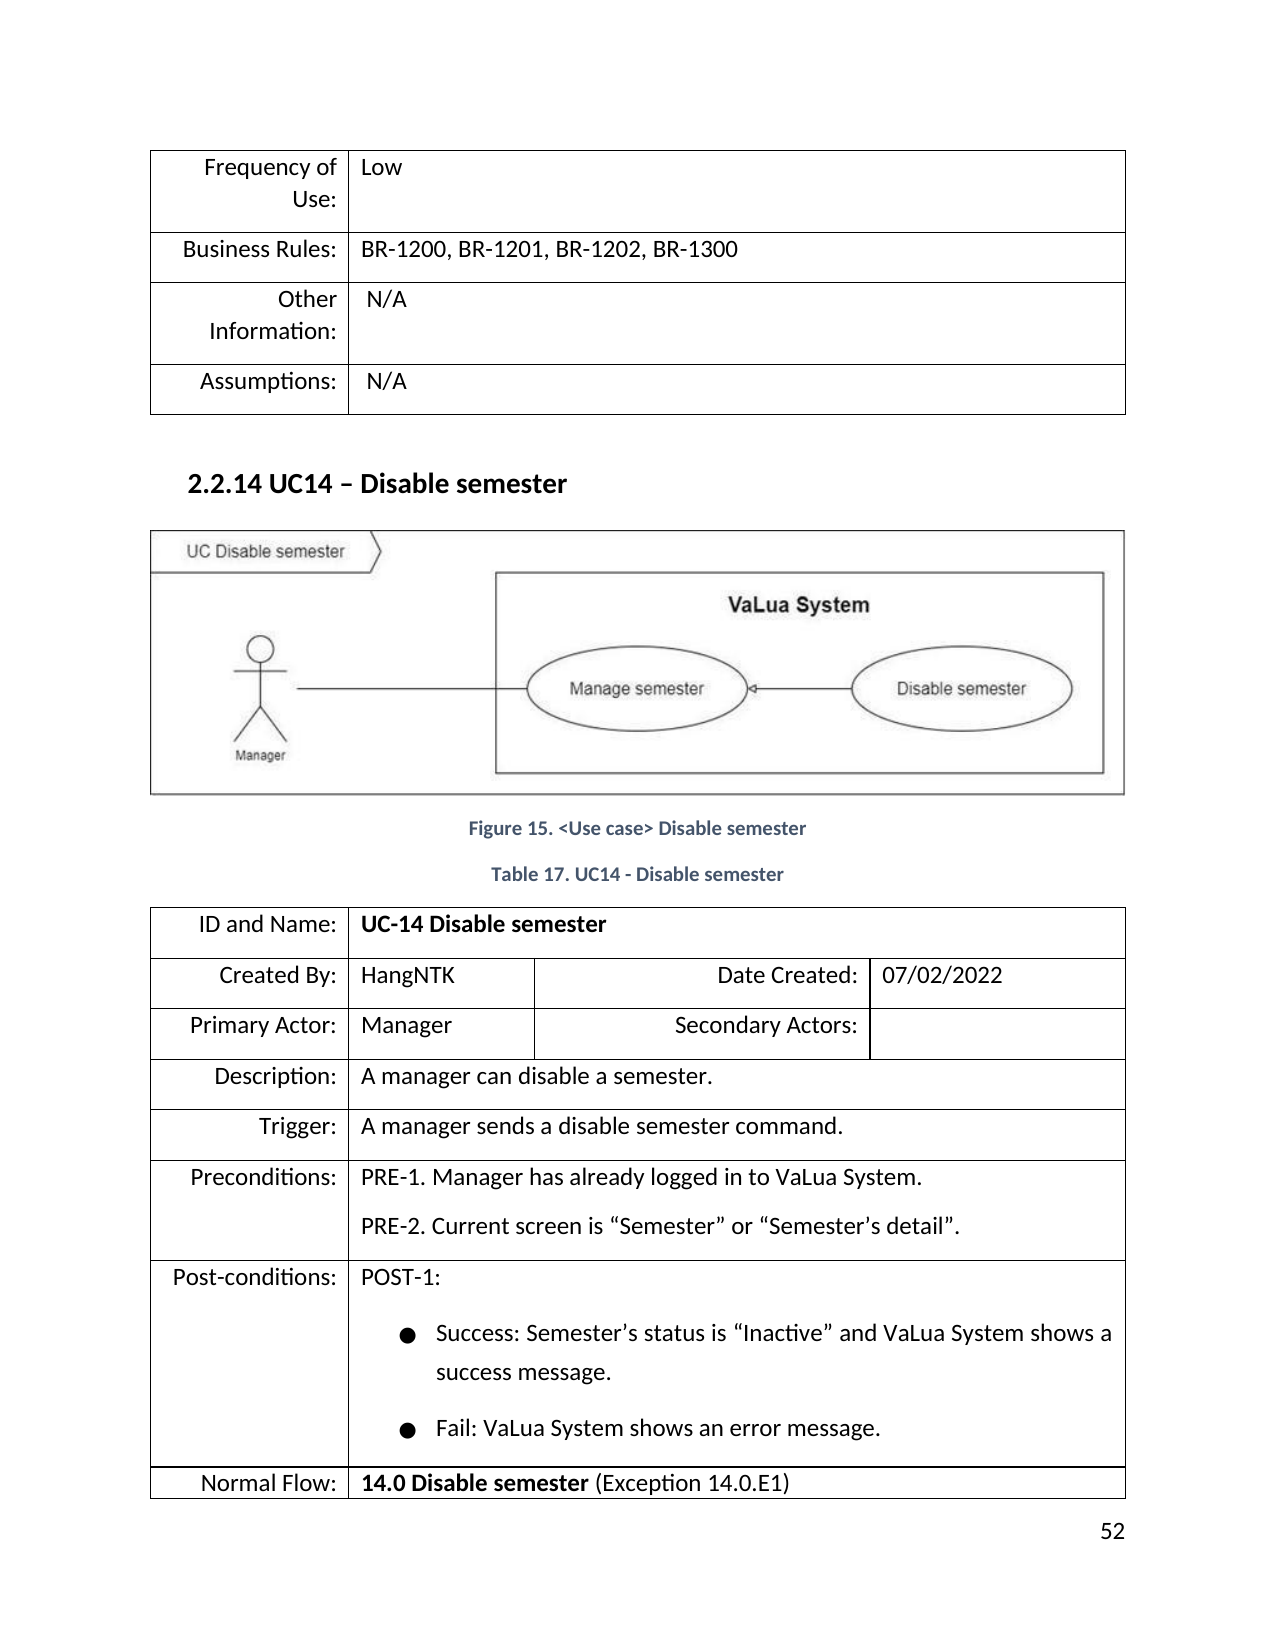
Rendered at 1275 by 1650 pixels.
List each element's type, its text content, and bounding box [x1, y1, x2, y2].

table_cell Created By: [151, 959, 348, 1008]
table_cell A manager sends a disable semester command. [349, 1110, 1125, 1160]
table_cell A manager can disable a semester. [349, 1060, 1125, 1109]
table_cell Date Created: [535, 959, 869, 1008]
table_cell BR-1200, BR-1201, BR-1202, BR-1300 [349, 233, 1125, 282]
table_cell POST-1: Success: Semester’s status is “Inactive” and VaLua System shows a success message. Fail: VaLua System shows an error message. [349, 1261, 1125, 1466]
table_cell HangNTK [349, 959, 534, 1008]
table_cell Description: [151, 1060, 348, 1109]
table_cell Manager [349, 1009, 534, 1059]
table_cell Frequency of Use: [151, 151, 348, 232]
table_cell Business Rules: [151, 233, 348, 282]
table_cell N/A [349, 283, 1125, 364]
table_cell Normal Flow: [151, 1468, 348, 1498]
table_cell Secondary Actors: [535, 1009, 869, 1059]
table_header UC-14 Disable semester [349, 908, 1125, 958]
table_cell Preconditions: [151, 1161, 348, 1260]
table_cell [349, 1468, 1125, 1498]
subtitle 2.2.14 UC14 – Disable semester [187, 465, 1125, 500]
table_cell Primary Actor: [151, 1009, 348, 1059]
table_cell PRE-1. Manager has already logged in to VaLua System. PRE-2. Current screen is “Semester” or “Semester’s detail”. [349, 1161, 1125, 1260]
table_cell [871, 1009, 1125, 1059]
table_cell Low [349, 151, 1125, 232]
table_cell 07/02/2022 [871, 959, 1125, 1008]
picture [150, 530, 1125, 796]
table_cell Trigger: [151, 1110, 348, 1160]
table_header ID and Name: [151, 908, 348, 958]
table_cell Assumptions: [151, 365, 348, 414]
table_cell Other Information: [151, 283, 348, 364]
table_cell Post-conditions: [151, 1261, 348, 1466]
table_cell N/A [349, 365, 1125, 414]
